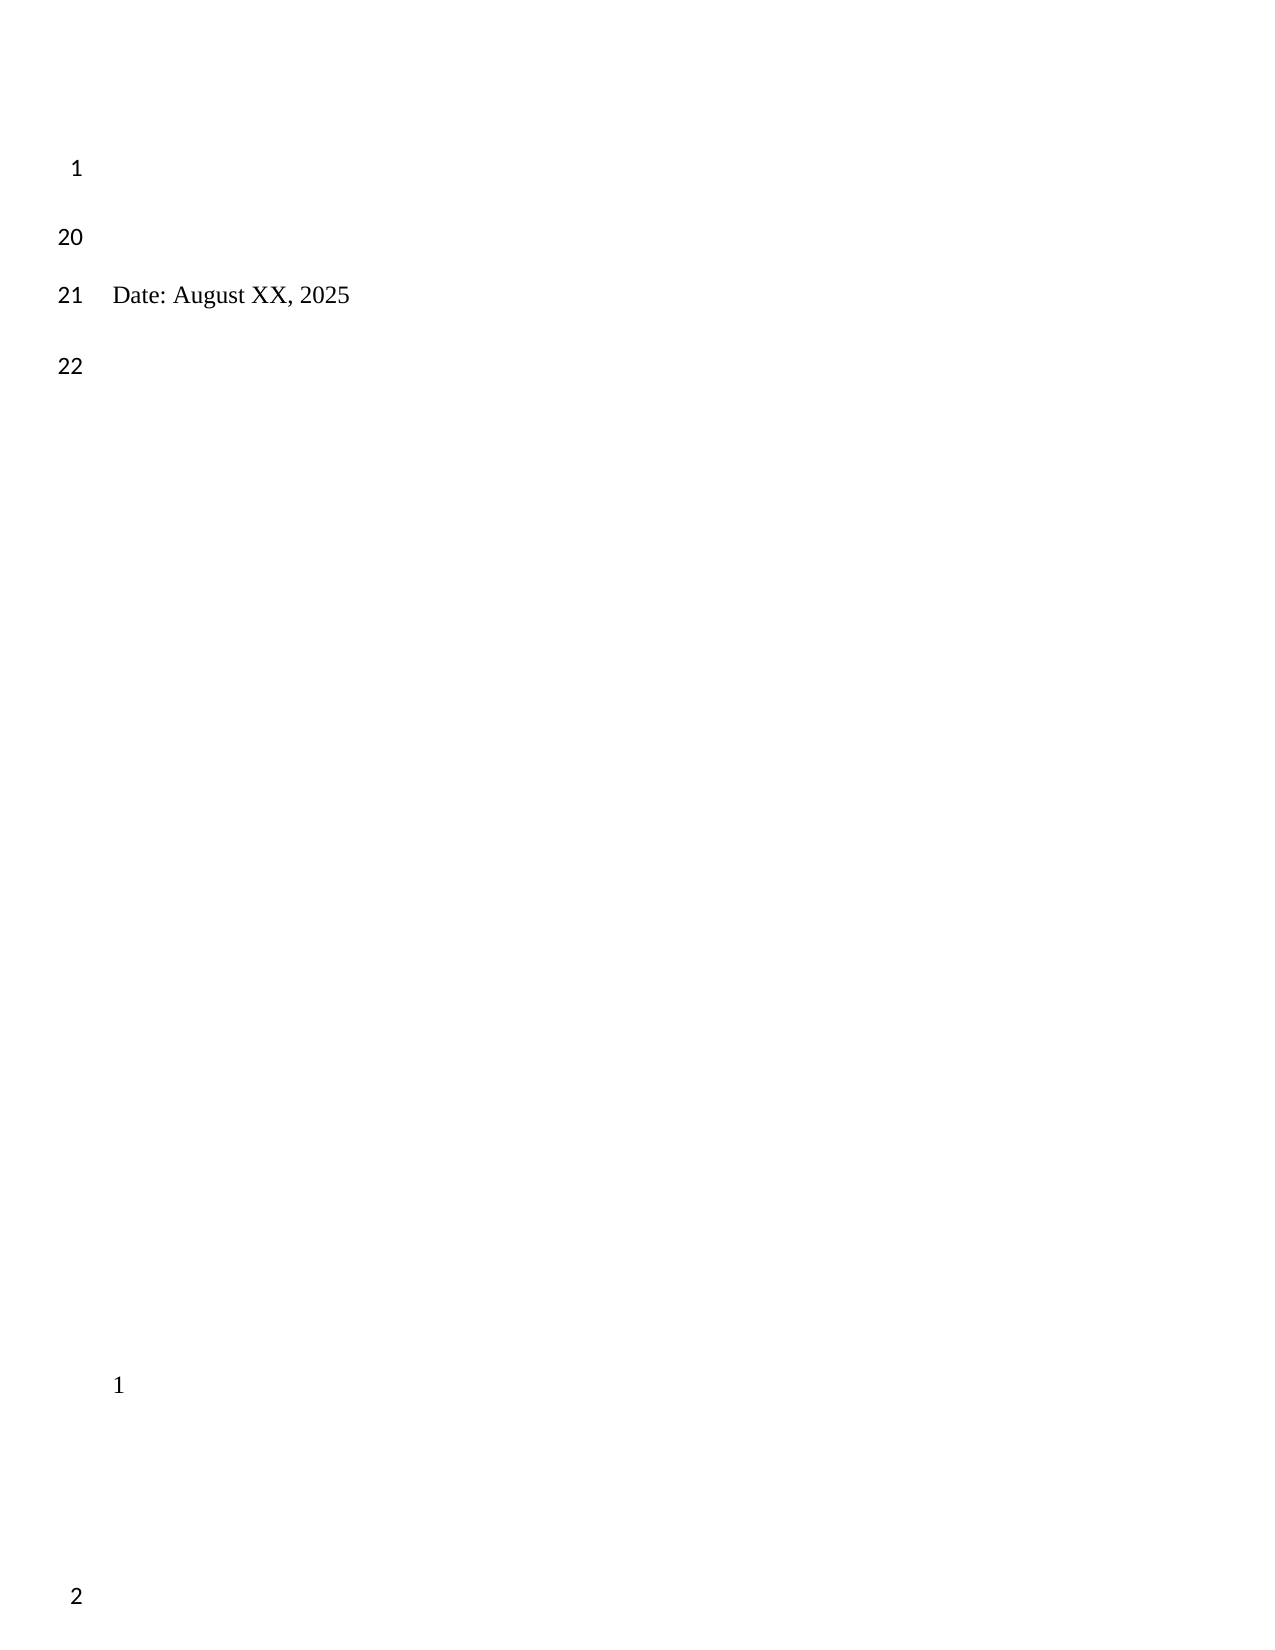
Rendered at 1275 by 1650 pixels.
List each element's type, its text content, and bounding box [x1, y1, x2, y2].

text Date: August XX, 2025 [112, 222, 1163, 309]
